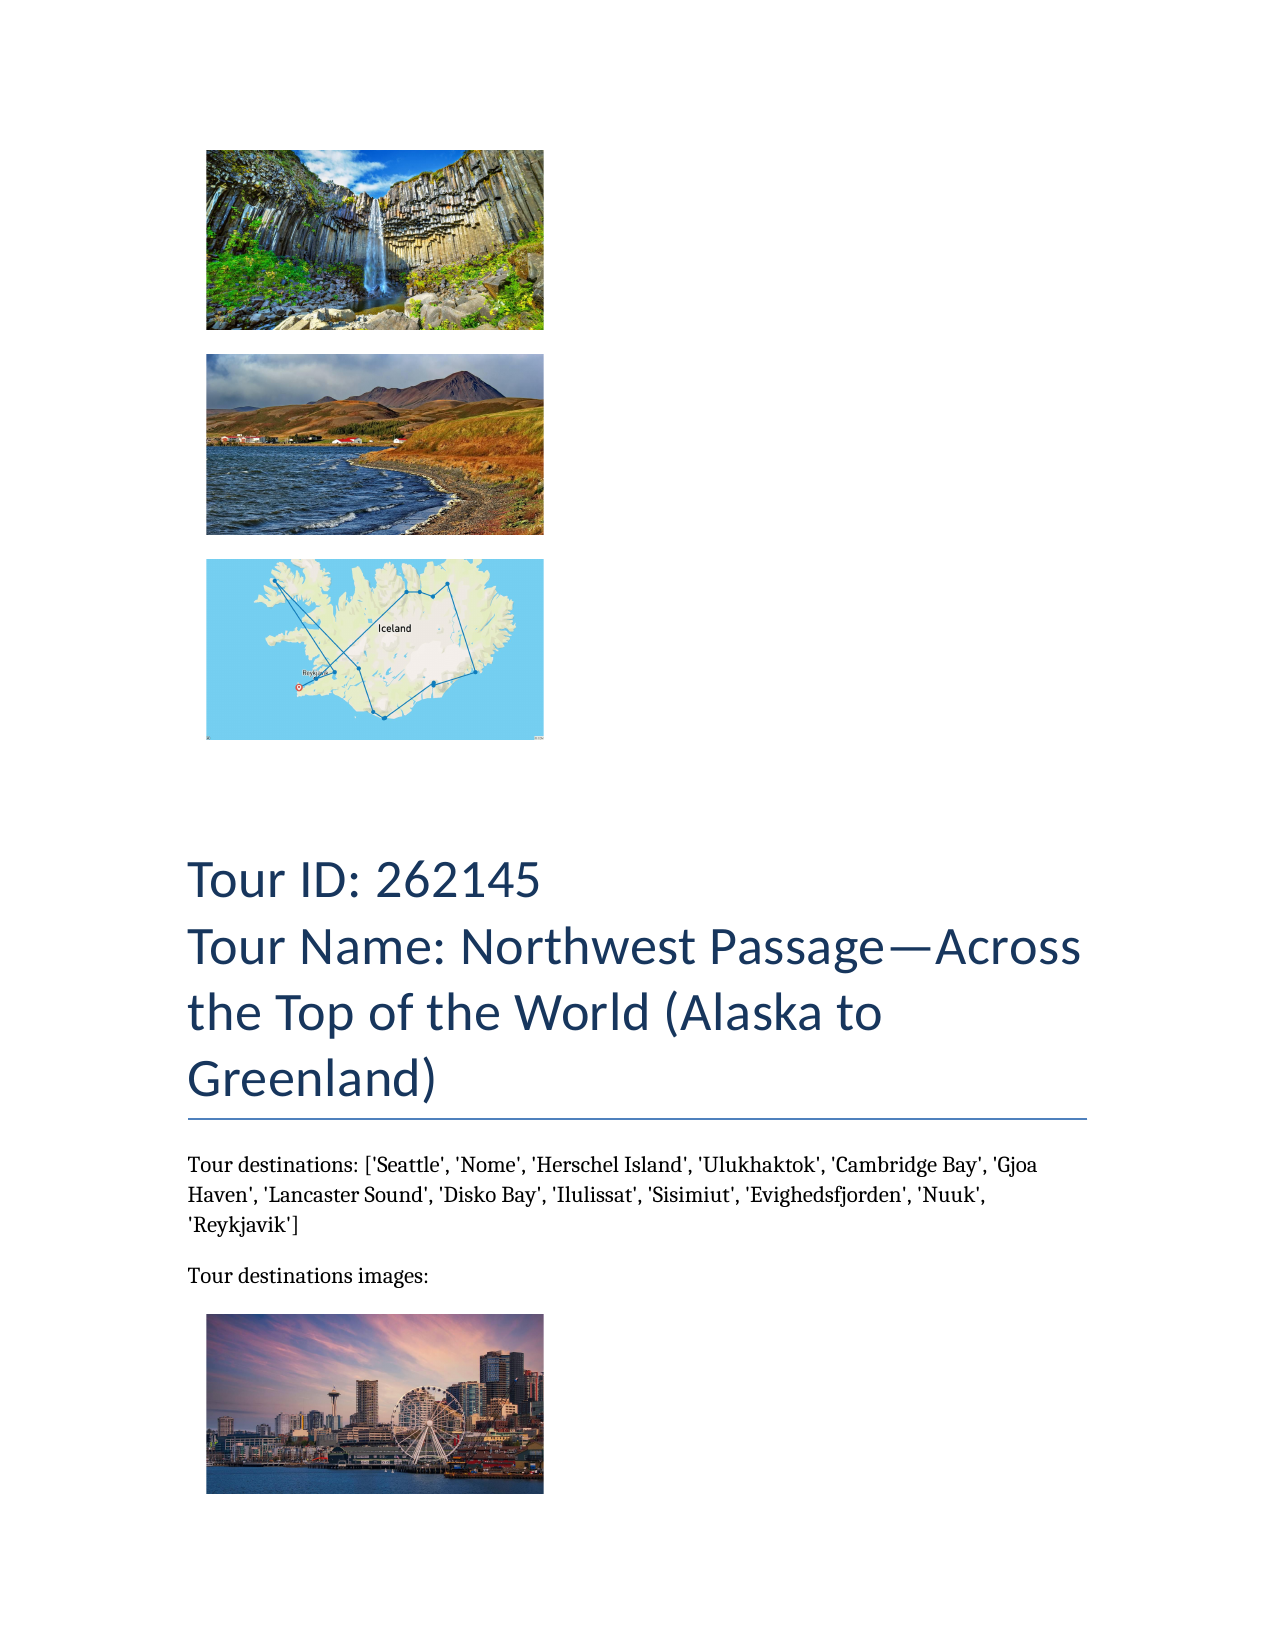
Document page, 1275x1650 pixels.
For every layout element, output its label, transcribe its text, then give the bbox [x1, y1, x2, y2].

picture [206, 559, 544, 740]
picture [206, 354, 544, 535]
text Tour destinations images: [187, 1263, 1087, 1289]
picture [206, 1314, 544, 1494]
text Tour destinations: ['Seattle', 'Nome', 'Herschel Island', 'Ulukhaktok', 'Cambridge Bay', 'Gjoa Haven', 'Lancaster Sound', 'Disko Bay', 'Ilulissat', 'Sisimiut', 'Evighedsfjorden', 'Nuuk', 'Reykjavik'] [187, 1152, 1087, 1238]
title Tour ID: 262145 Tour Name: Northwest Passage—Across the Top of the World (Alaska to Greenland) [187, 845, 1087, 1120]
picture [206, 150, 544, 330]
